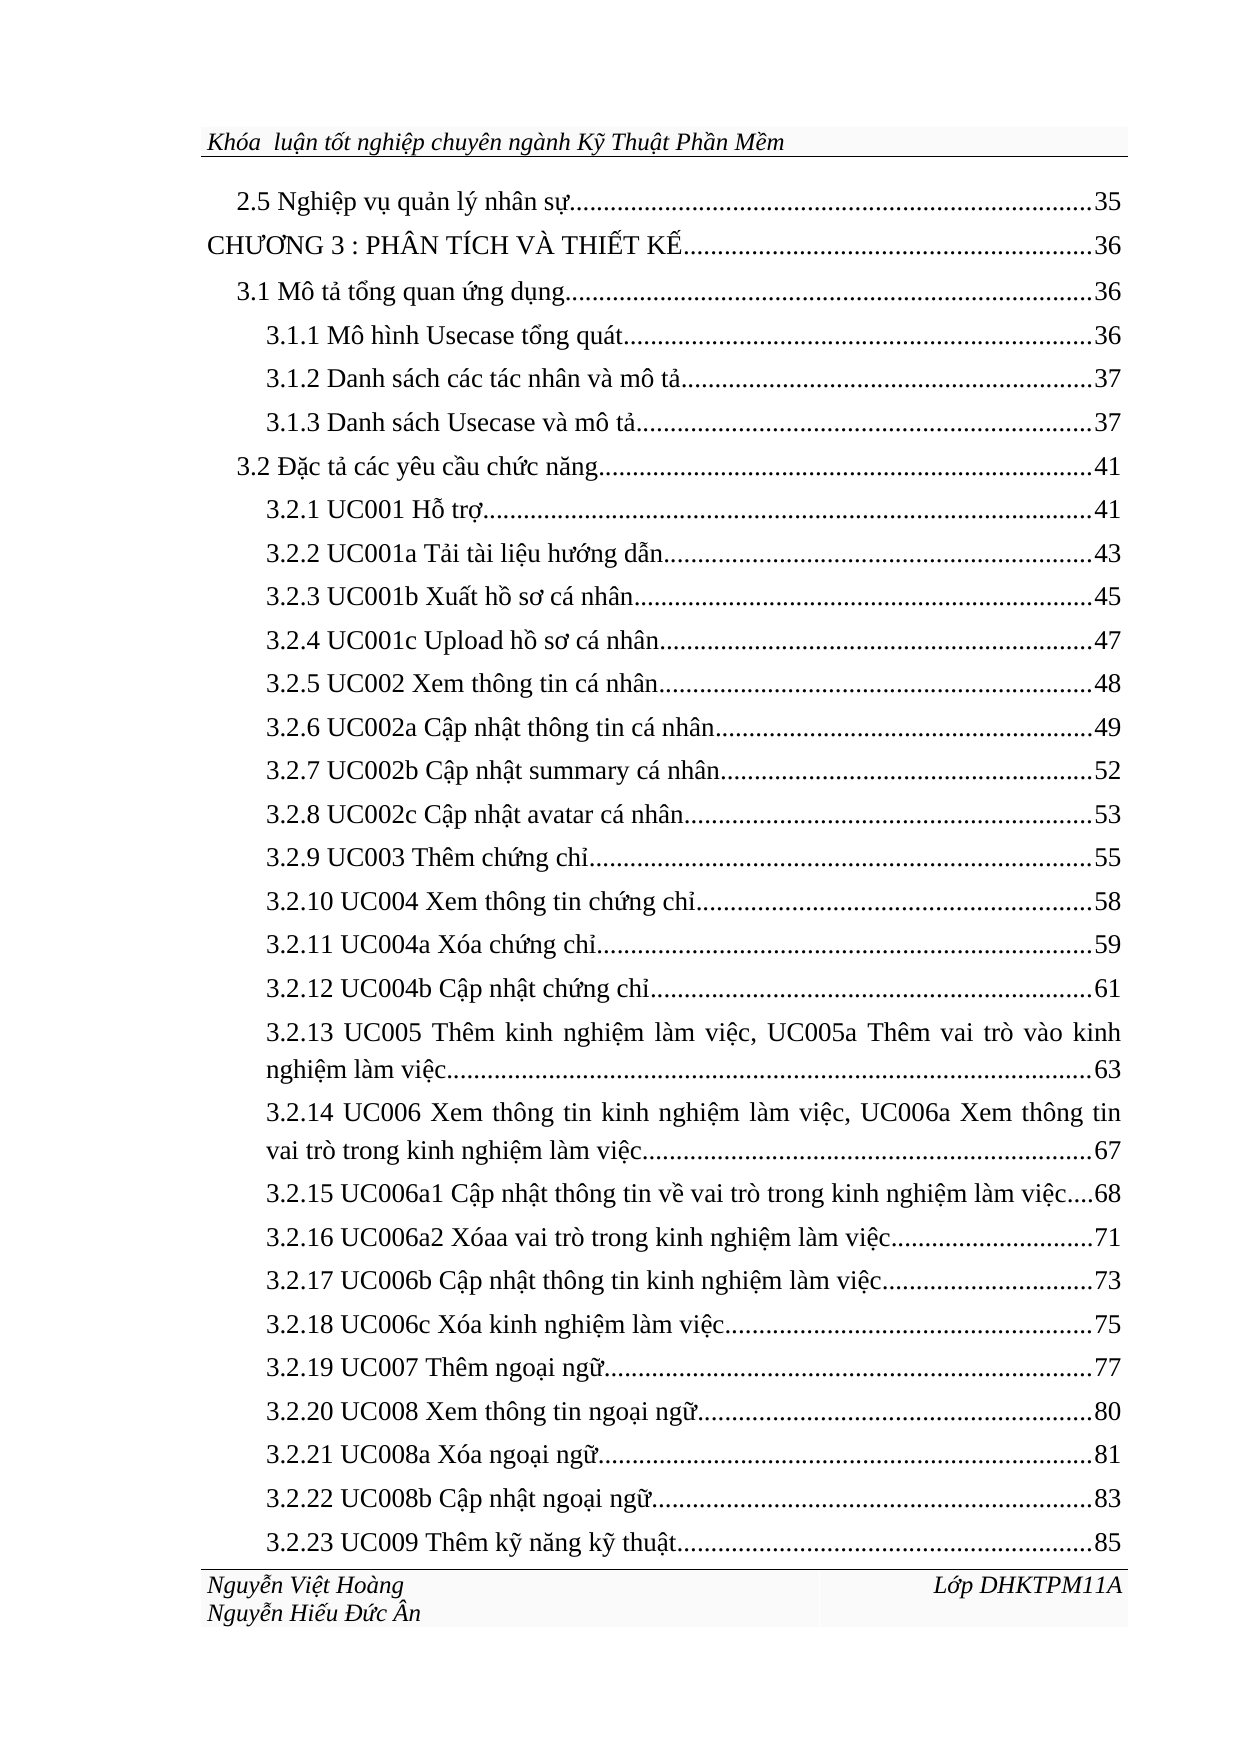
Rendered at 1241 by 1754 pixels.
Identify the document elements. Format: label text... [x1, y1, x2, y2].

text 3.2.9 UC003 Thêm chứng chỉ 55 [266, 842, 1122, 873]
text 3.2.2 UC001a Tải tài liệu hướng dẫn 43 [266, 537, 1122, 568]
text 3.2.21 UC008a Xóa ngoại ngữ 81 [266, 1439, 1122, 1470]
text 3.2.18 UC006c Xóa kinh nghiệm làm việc 75 [266, 1308, 1122, 1339]
text CHƯƠNG 3 : PHÂN TÍCH VÀ THIẾT KẾ 36 [207, 229, 1122, 260]
text 3.1.1 Mô hình Usecase tổng quát 36 [266, 319, 1122, 350]
text 3.2.10 UC004 Xem thông tin chứng chỉ 58 [266, 885, 1122, 916]
text 3.2.8 UC002c Cập nhật avatar cá nhân 53 [266, 798, 1122, 829]
text 3.1.2 Danh sách các tác nhân và mô tả 37 [266, 363, 1122, 394]
text 3.2.4 UC001c Upload hồ sơ cá nhân 47 [266, 624, 1122, 655]
text 3.2 Đặc tả các yêu cầu chức năng 41 [236, 450, 1122, 481]
text 3.2.1 UC001 Hỗ trợ 41 [266, 493, 1122, 524]
text 3.2.20 UC008 Xem thông tin ngoại ngữ 80 [266, 1395, 1122, 1426]
text 3.2.19 UC007 Thêm ngoại ngữ 77 [266, 1352, 1122, 1383]
text 3.1 Mô tả tổng quan ứng dụng 36 [236, 276, 1122, 307]
text 3.2.17 UC006b Cập nhật thông tin kinh nghiệm làm việc 73 [266, 1264, 1122, 1296]
text 3.2.16 UC006a2 Xóaa vai trò trong kinh nghiệm làm việc 71 [266, 1221, 1122, 1252]
text 3.2.6 UC002a Cập nhật thông tin cá nhân 49 [266, 711, 1122, 742]
text 3.2.7 UC002b Cập nhật summary cá nhân 52 [266, 754, 1122, 786]
text 3.2.14 UC006 Xem thông tin kinh nghiệm làm việc, UC006a Xem thông tin vai trò trong kinh nghiệm làm việc 67 [266, 1097, 1122, 1165]
text 2.5 Nghiệp vụ quản lý nhân sự 35 [236, 185, 1122, 216]
text 3.2.3 UC001b Xuất hồ sơ cá nhân 45 [266, 580, 1122, 611]
text 3.2.5 UC002 Xem thông tin cá nhân 48 [266, 667, 1122, 698]
text 3.2.15 UC006a1 Cập nhật thông tin về vai trò trong kinh nghiệm làm việc 68 [266, 1177, 1122, 1208]
text 3.2.11 UC004a Xóa chứng chỉ 59 [266, 929, 1122, 960]
text 3.1.3 Danh sách Usecase và mô tả 37 [266, 406, 1122, 437]
text 3.2.12 UC004b Cập nhật chứng chỉ 61 [266, 972, 1122, 1003]
text 3.2.22 UC008b Cập nhật ngoại ngữ 83 [266, 1482, 1122, 1513]
text 3.2.23 UC009 Thêm kỹ năng kỹ thuật 85 [266, 1526, 1122, 1557]
text 3.2.13 UC005 Thêm kinh nghiệm làm việc, UC005a Thêm vai trò vào kinh nghiệm làm việc 63 [266, 1016, 1122, 1084]
